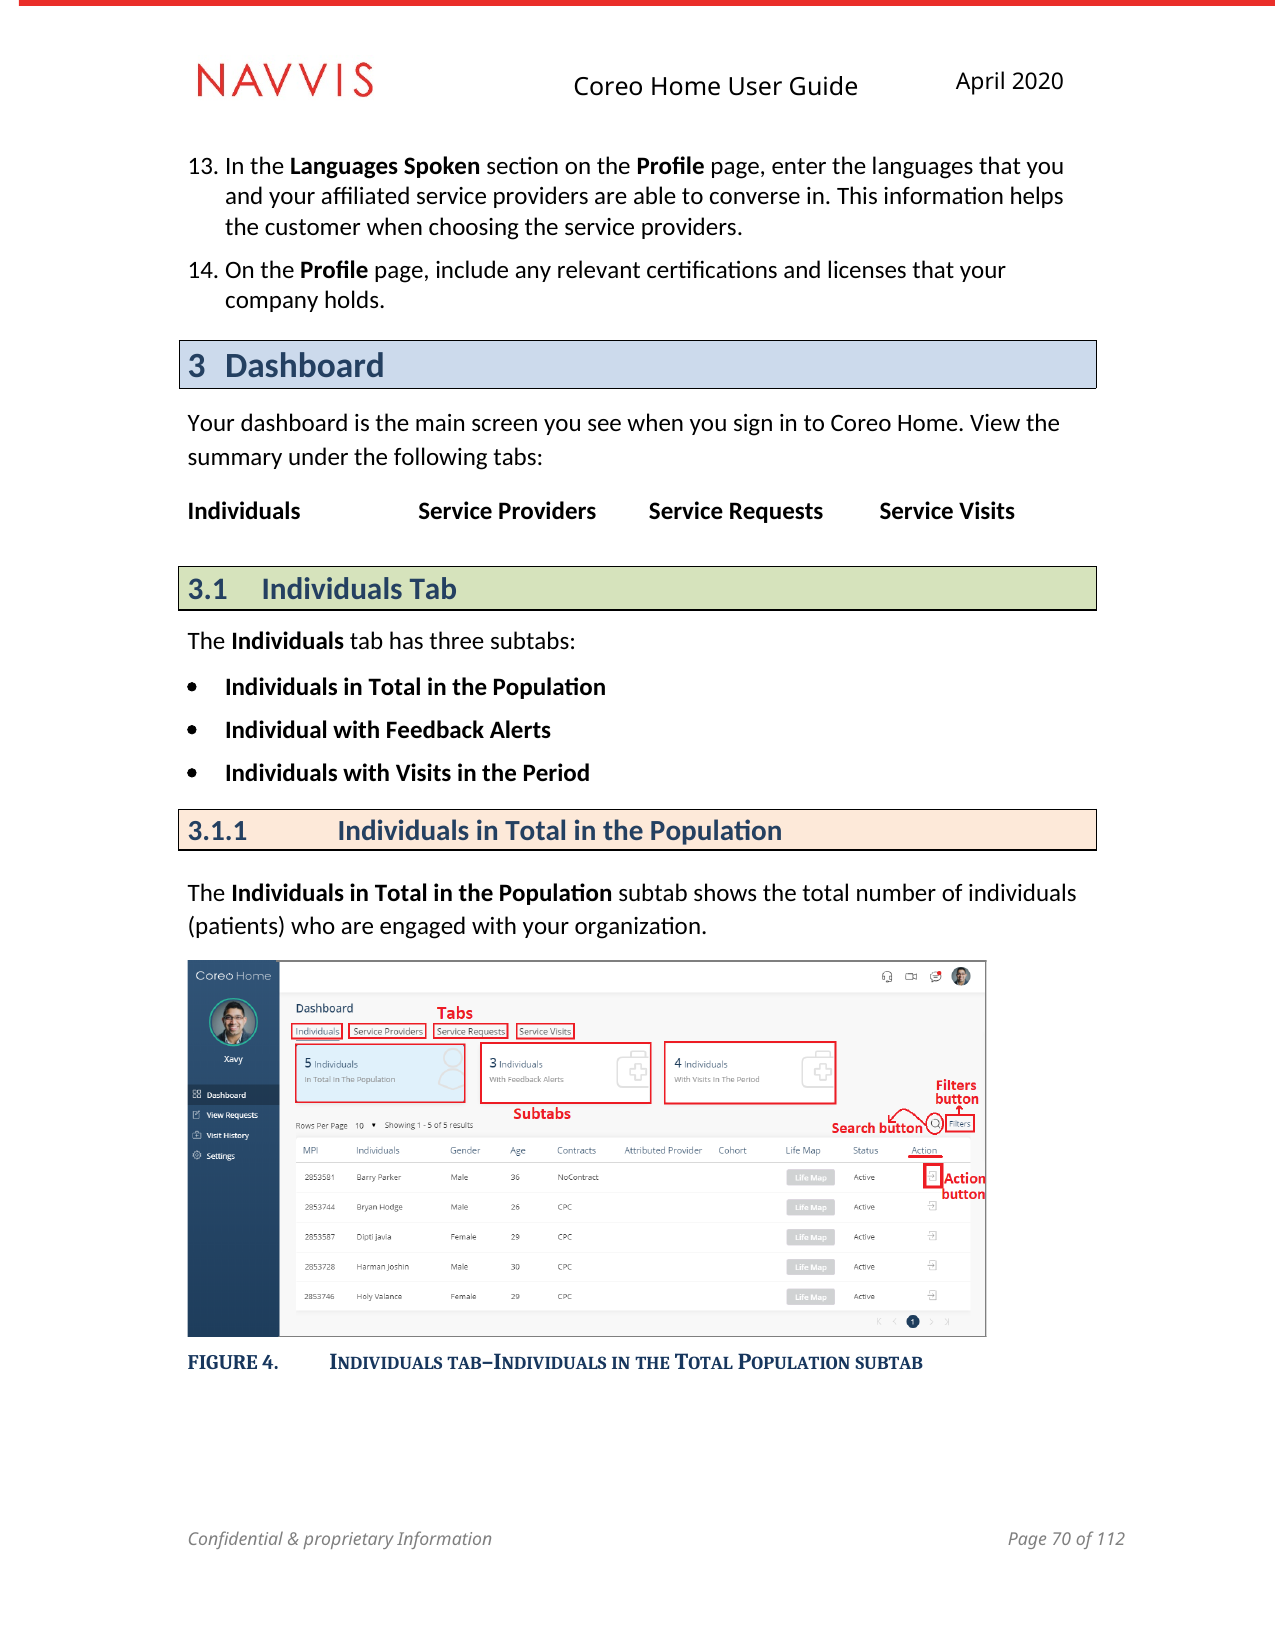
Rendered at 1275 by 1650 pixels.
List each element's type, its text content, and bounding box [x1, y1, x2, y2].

list Individuals with Visits in the Period [187, 757, 1087, 788]
table_header Service Visits [868, 487, 1099, 541]
subtitle Dashboard [180, 341, 1096, 388]
text The Individuals in Total in the Population subtab shows the total number of individuals (patients) who are engaged with your organization. [187, 877, 1087, 941]
text Individuals tab–Individuals in the Total Population subtab [187, 1349, 1087, 1376]
table_header Service Providers [407, 487, 637, 541]
table_header Individuals [176, 487, 407, 541]
list In the Languages Spoken section on the Profile page, enter the languages that you and your affiliated service providers are able to converse in. This information helps the customer when choosing the service providers. [187, 150, 1087, 242]
list On the Profile page, include any relevant certifications and licenses that your company holds. [187, 254, 1087, 315]
text Your dashboard is the main screen you see when you sign in to Coreo Home. View the summary under the following tabs: [187, 407, 1087, 472]
picture [187, 55, 383, 104]
list Individuals in Total in the Population [187, 671, 1087, 702]
picture [187, 960, 987, 1337]
text The Individuals tab has three subtabs: [187, 625, 1087, 656]
list Individual with Feedback Alerts [187, 714, 1087, 745]
table_header Service Requests [638, 487, 868, 541]
subtitle Individuals Tab [179, 567, 1096, 609]
subtitle Individuals in Total in the Population [179, 810, 1096, 849]
